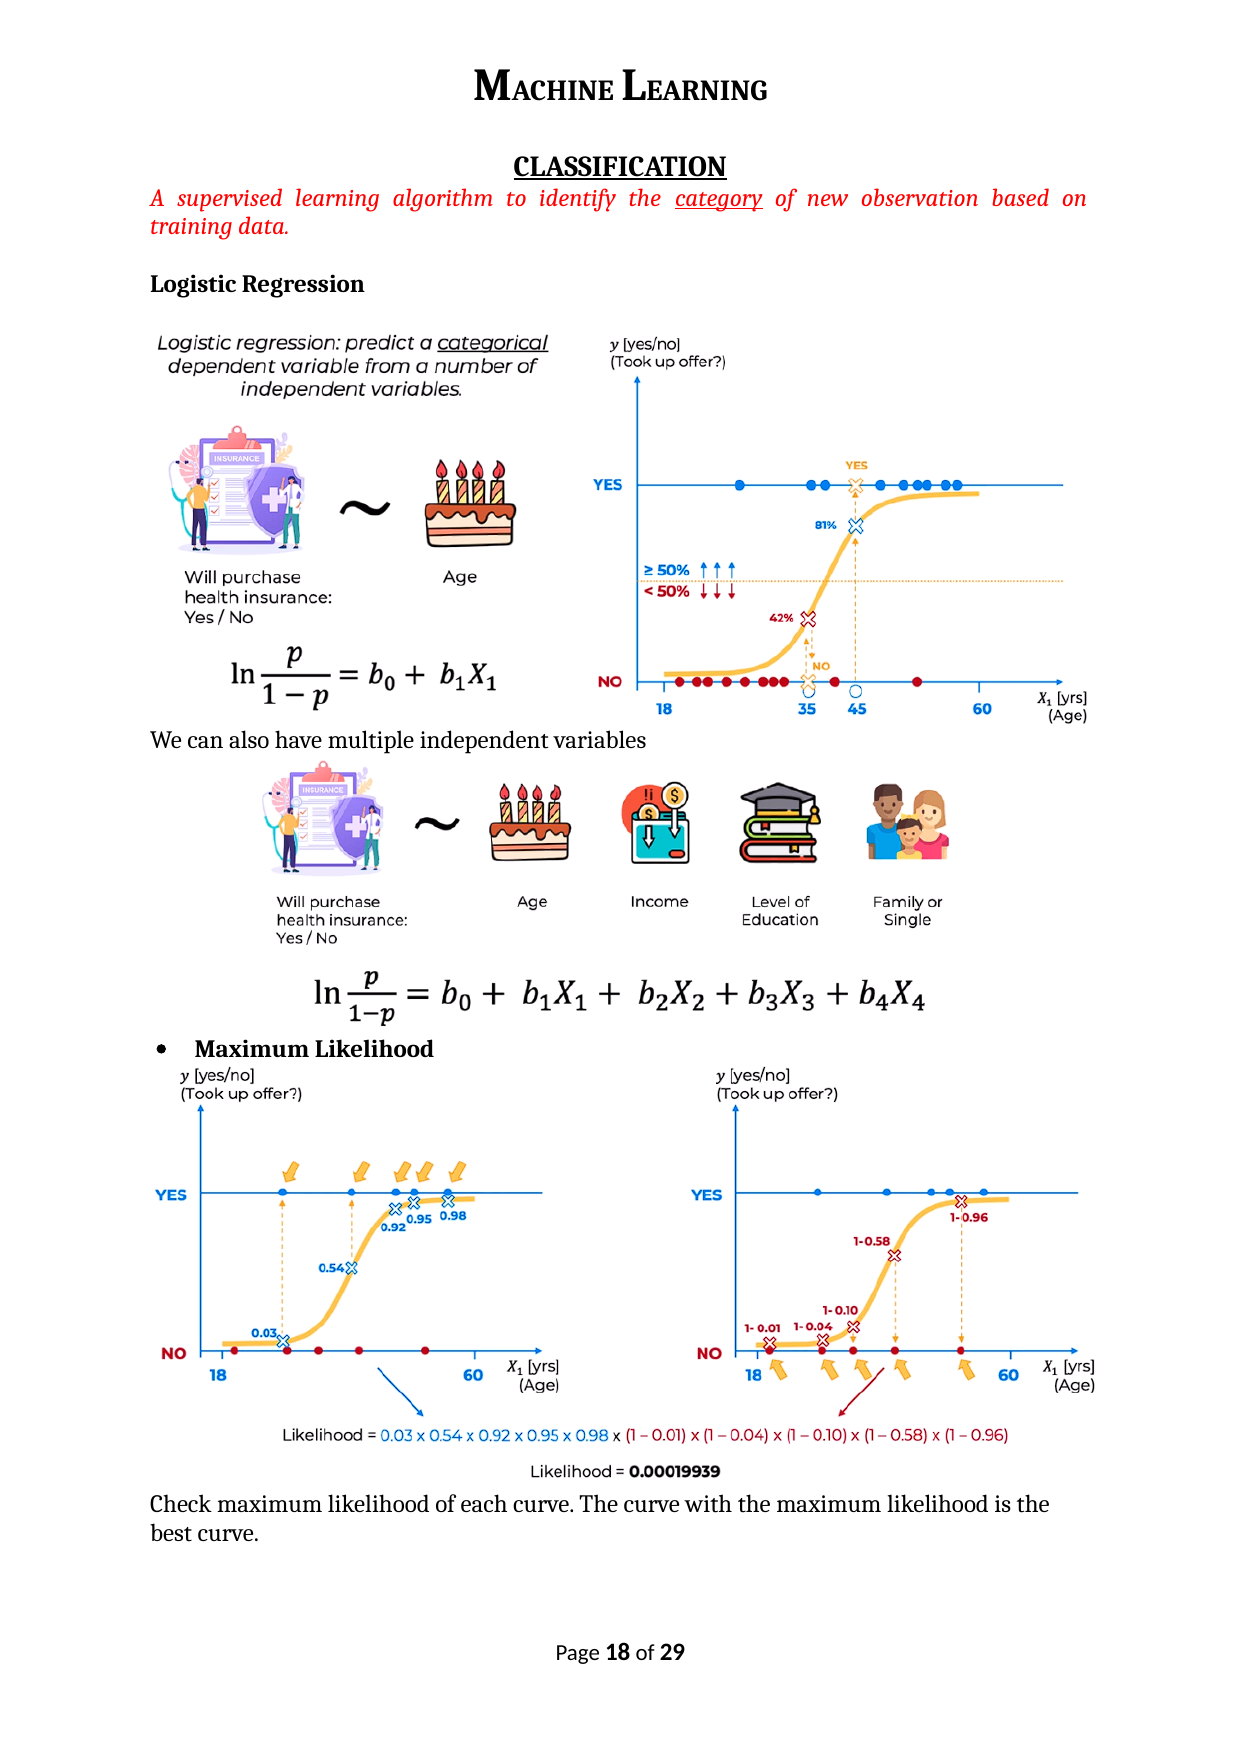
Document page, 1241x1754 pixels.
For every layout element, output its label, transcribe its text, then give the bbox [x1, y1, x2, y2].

text A supervised learning algorithm to identify the category of new observation based on training data. [150, 183, 1090, 241]
text Logistic Regression [150, 270, 1090, 298]
picture [150, 1063, 1109, 1491]
text CLASSIFICATION [150, 150, 1090, 183]
picture [168, 755, 1072, 1036]
text We can also have multiple independent variables [150, 727, 1090, 755]
picture [150, 327, 1091, 727]
list Maximum Likelihood [157, 1035, 1090, 1063]
text Check maximum likelihood of each curve. The curve with the maximum likelihood is the best curve. [150, 1491, 1090, 1548]
